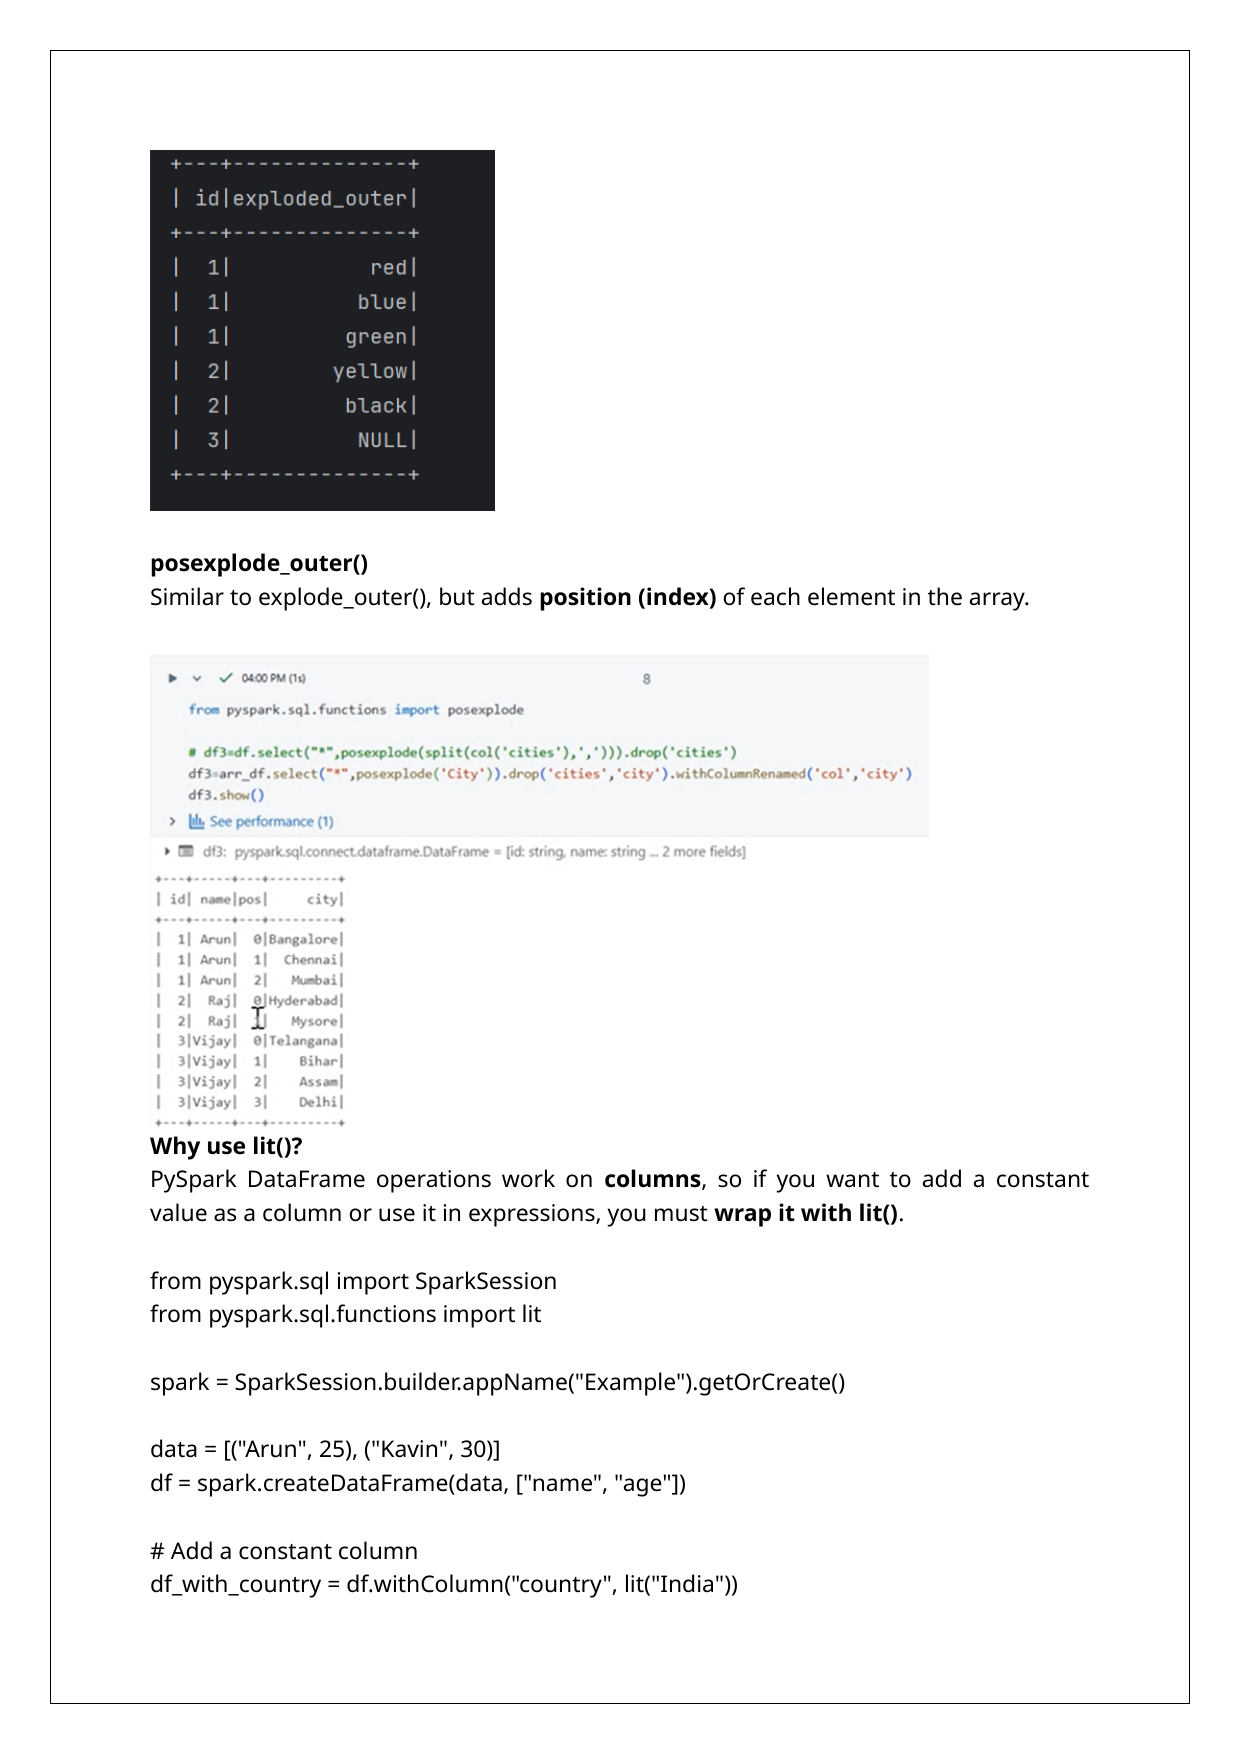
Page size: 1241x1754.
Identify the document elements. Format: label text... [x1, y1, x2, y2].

text Similar to explode_outer(), but adds position (index) of each element in the array. [150, 580, 1090, 612]
text from pyspark.sql import SparkSession [150, 1264, 1090, 1296]
text PySpark DataFrame operations work on columns, so if you want to add a constant value as a column or use it in expressions, you must wrap it with lit(). [150, 1163, 1090, 1228]
text posexplode_outer() [150, 547, 1090, 578]
text Why use lit()? [150, 1129, 1090, 1161]
text spark = SparkSession.builder.appName("Example").getOrCreate() [150, 1366, 1090, 1397]
picture [150, 150, 495, 511]
text from pyspark.sql.functions import lit [150, 1298, 1090, 1329]
text data = [("Arun", 25), ("Kavin", 30)] [150, 1433, 1090, 1464]
text # Add a constant column [150, 1534, 1090, 1566]
text df = spark.createDataFrame(data, ["name", "age"]) [150, 1467, 1090, 1498]
picture [150, 647, 930, 1127]
text df_with_country = df.withColumn("country", lit("India")) [150, 1568, 1090, 1599]
